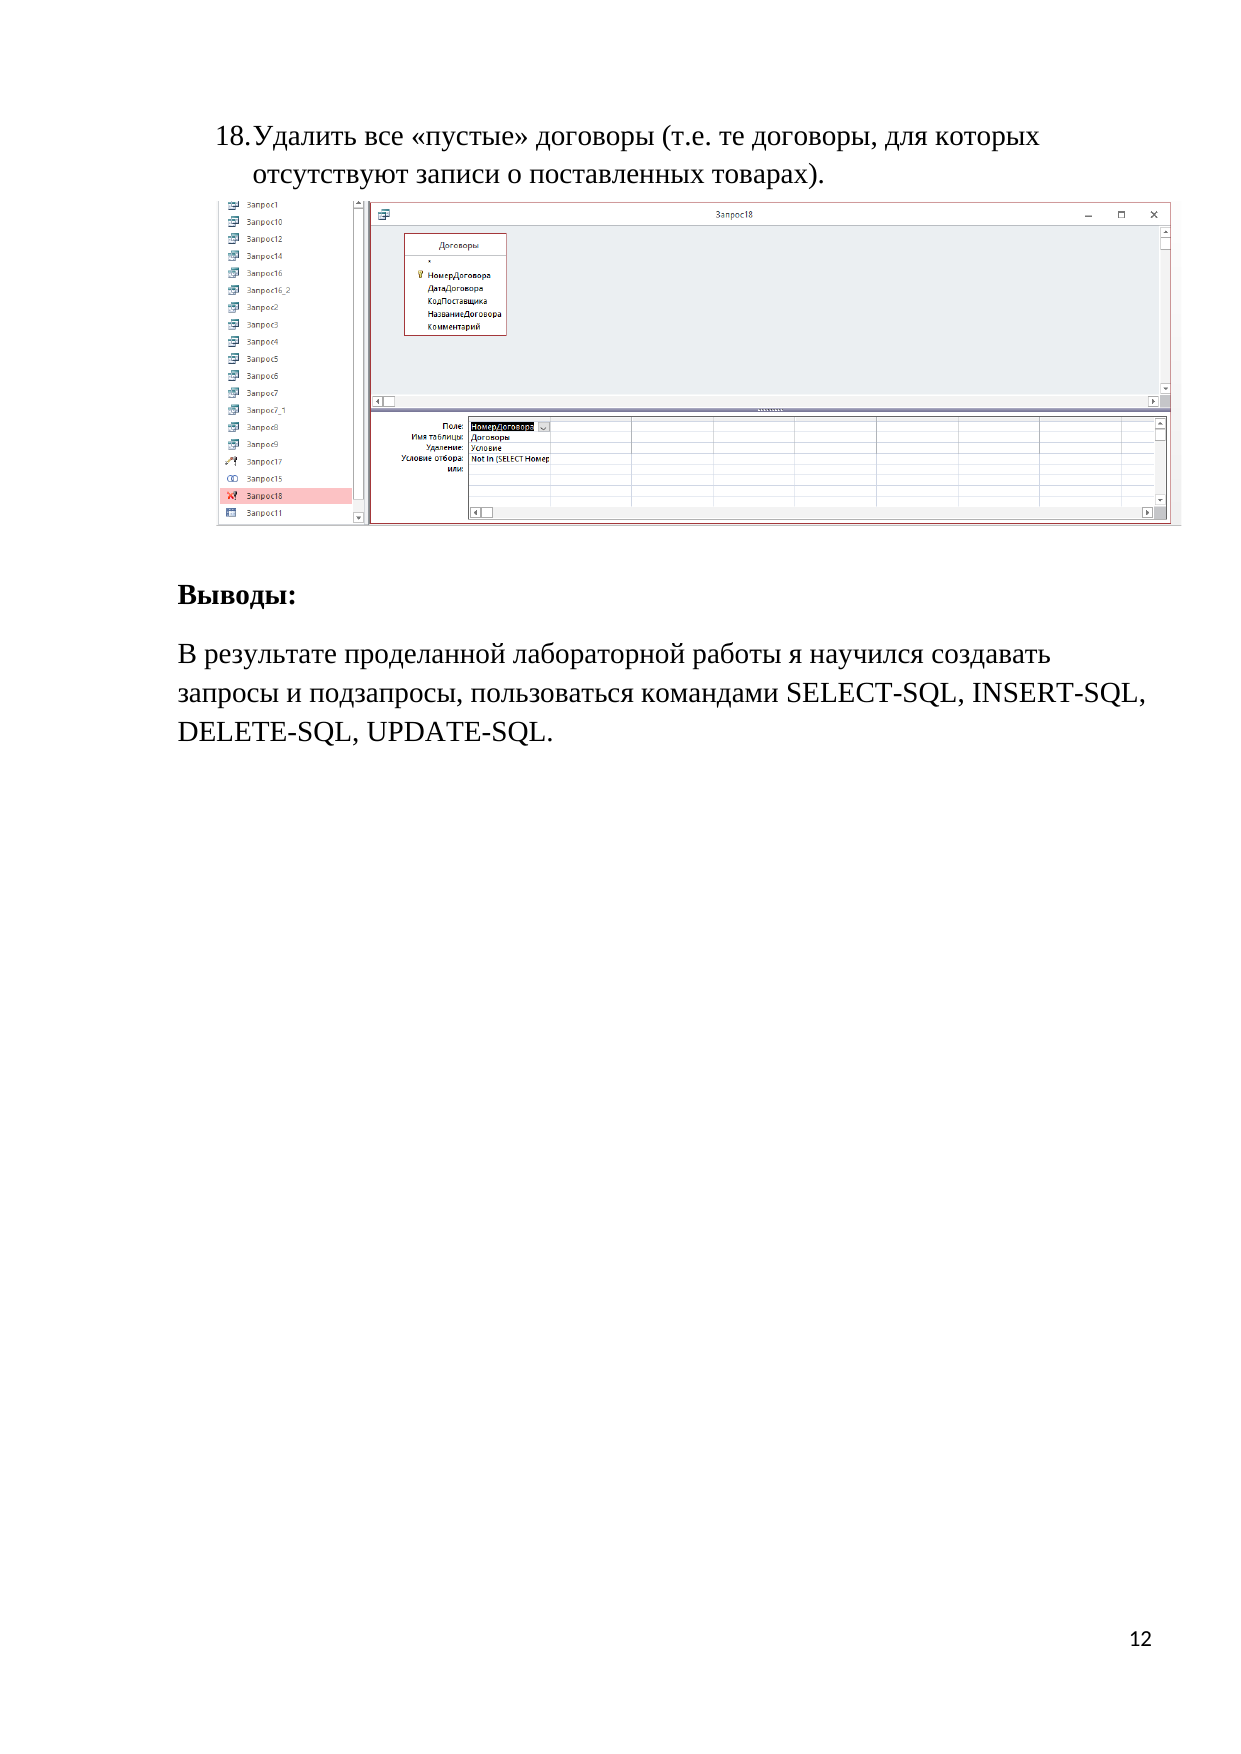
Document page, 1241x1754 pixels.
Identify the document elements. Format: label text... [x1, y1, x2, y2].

picture [216, 201, 1181, 526]
list Удалить все «пустые» договоры (т.е. те договоры, для которых отсутствуют записи о поставленных товарах). [215, 118, 1152, 190]
text В результате проделанной лабораторной работы я научился создавать запросы и подзапросы, пользоваться командами SELECT-SQL, INSERT-SQL, DELETE-SQL, UPDATE-SQL. [177, 637, 1152, 747]
